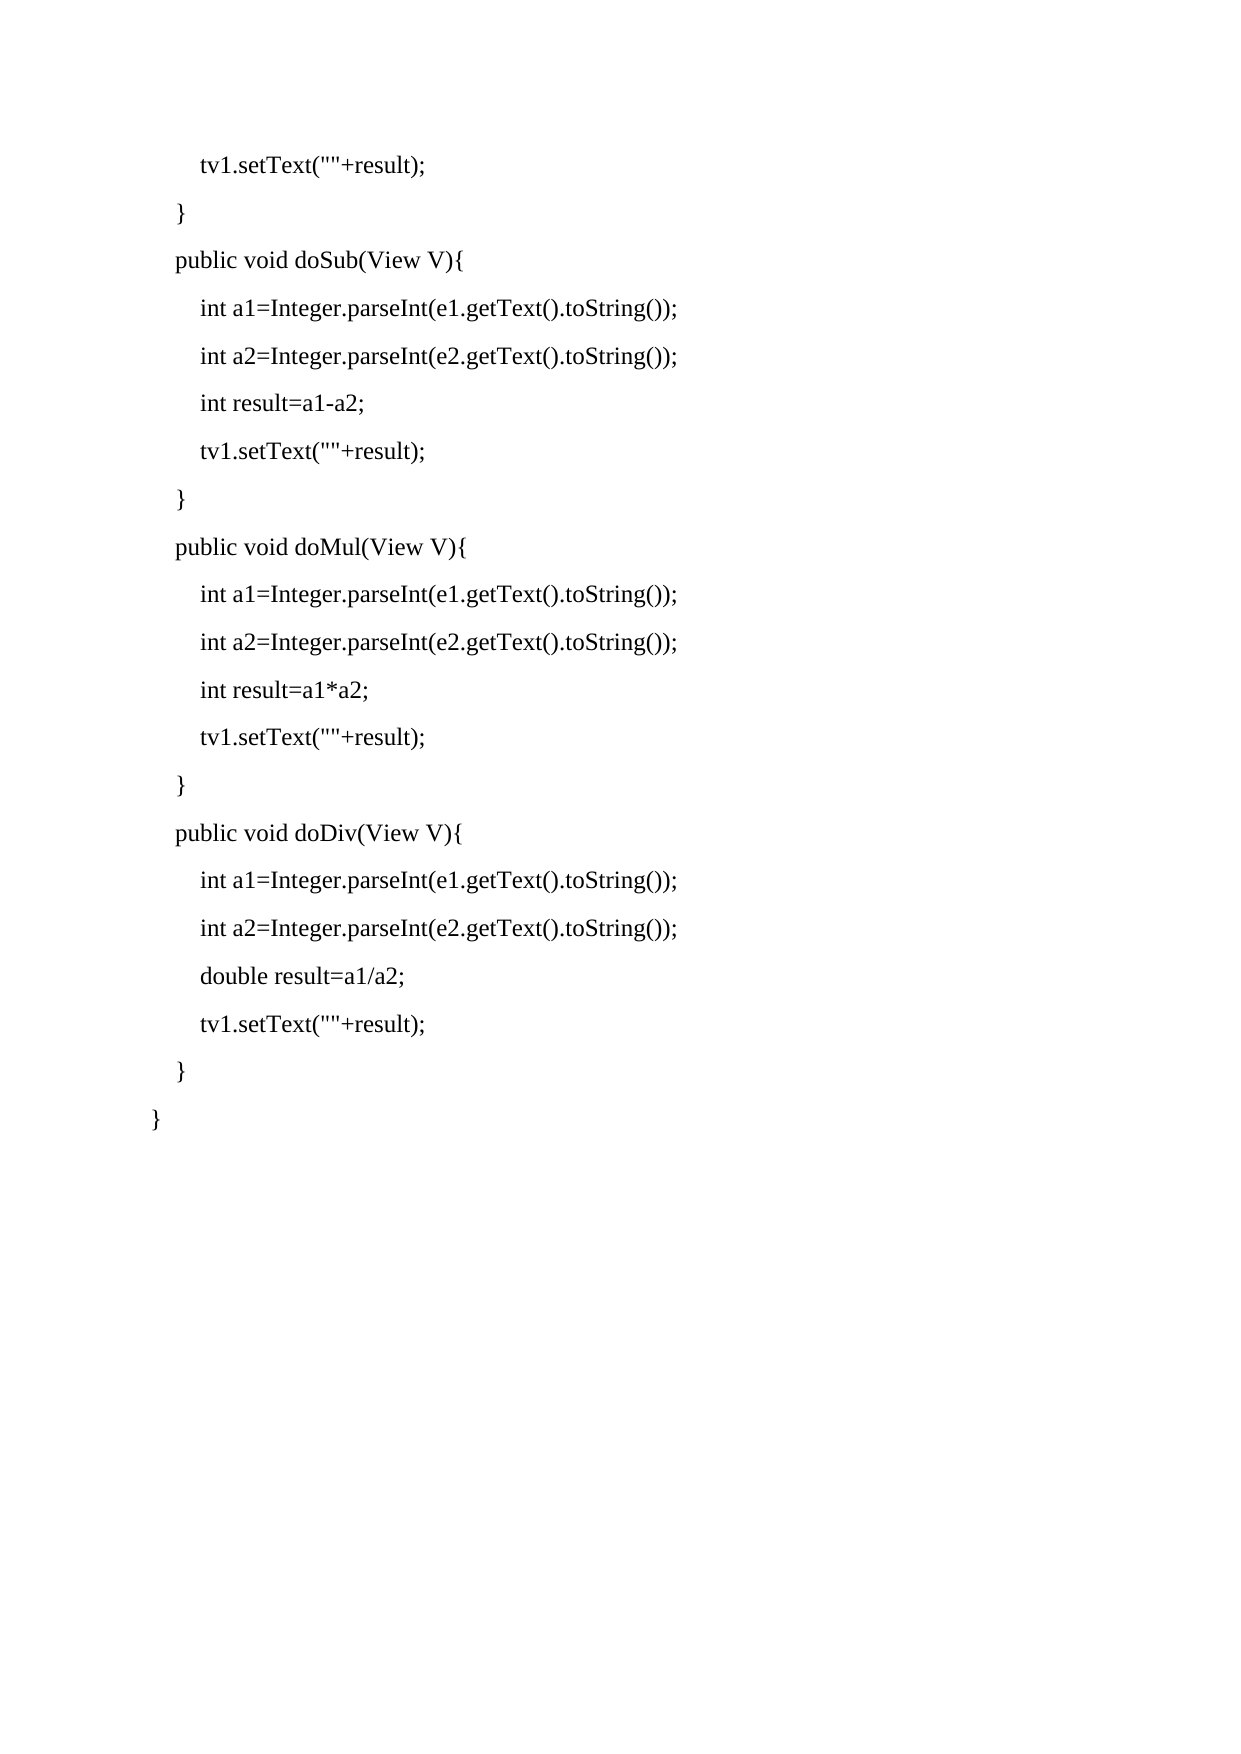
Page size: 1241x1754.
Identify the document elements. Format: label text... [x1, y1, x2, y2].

text } [150, 1104, 1090, 1133]
text int a1=Integer.parseInt(e1.getText().toString()); [150, 866, 1090, 894]
text } [150, 484, 1090, 513]
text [150, 293, 1090, 322]
text tv1.setText(""+result); [150, 722, 1090, 751]
text int a1=Integer.parseInt(e1.getText().toString()); [150, 579, 1090, 608]
text tv1.setText(""+result); [150, 150, 1090, 179]
text } [150, 1056, 1090, 1085]
text double result=a1/a2; [150, 961, 1090, 990]
text int a2=Integer.parseInt(e2.getText().toString()); [150, 627, 1090, 656]
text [150, 341, 1090, 369]
text int result=a1*a2; [150, 675, 1090, 703]
text } [150, 770, 1090, 799]
text int a2=Integer.parseInt(e2.getText().toString()); [150, 913, 1090, 942]
text } [150, 198, 1090, 226]
text tv1.setText(""+result); [150, 1009, 1090, 1037]
text public void doMul(View V){ [150, 532, 1090, 560]
text tv1.setText(""+result); [150, 436, 1090, 465]
text public void doSub(View V){ [150, 245, 1090, 274]
text int result=a1-a2; [150, 388, 1090, 417]
text public void doDiv(View V){ [150, 818, 1090, 847]
